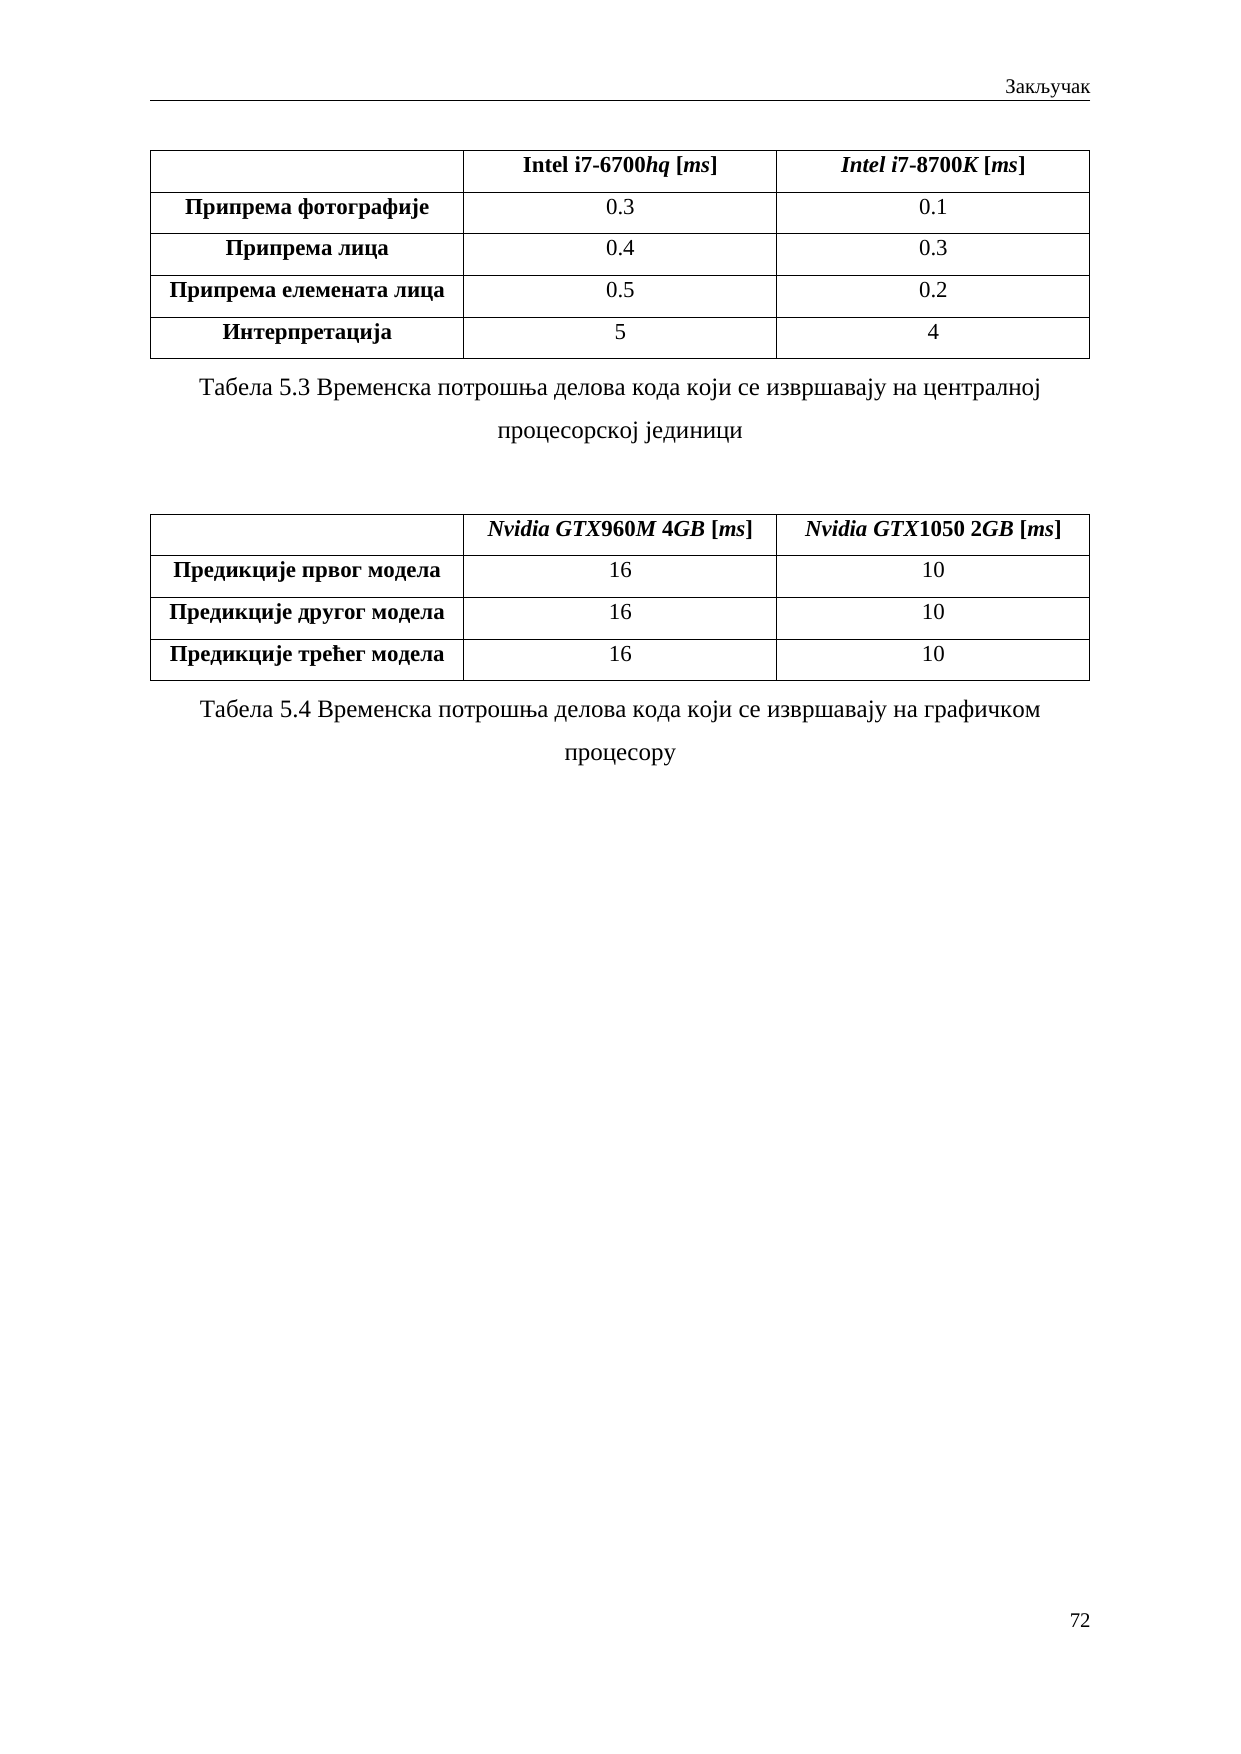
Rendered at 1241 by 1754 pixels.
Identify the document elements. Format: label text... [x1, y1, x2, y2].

table_header Nvidia GTX1050 2GB [ms] [777, 515, 1089, 555]
table_header Intel i7-6700hq [ms] [464, 151, 776, 192]
table_cell Припрема фотографије [151, 193, 463, 233]
table_cell 16 [464, 598, 776, 639]
table_header Nvidia GTX960M 4GB [ms] [464, 515, 776, 555]
table_header [151, 151, 463, 192]
table_cell 0.1 [777, 193, 1089, 233]
table_cell 10 [777, 598, 1089, 639]
table_cell 5 [464, 318, 776, 358]
table_cell Предикције трећег модела [151, 640, 463, 680]
table_cell 16 [464, 640, 776, 680]
table_cell Предикције другог модела [151, 598, 463, 639]
table_cell 0.3 [777, 234, 1089, 275]
table_cell Интерпретација [151, 318, 463, 358]
table_cell 16 [464, 556, 776, 597]
table_cell Припрема елемената лица [151, 276, 463, 317]
table_cell Припрема лица [151, 234, 463, 275]
table_cell 0.4 [464, 234, 776, 275]
table_cell 4 [777, 318, 1089, 358]
table_cell Предикције првог модела [151, 556, 463, 597]
table_header [151, 515, 463, 555]
table_cell 0.2 [777, 276, 1089, 317]
table_cell 0.3 [464, 193, 776, 233]
table_cell 10 [777, 556, 1089, 597]
table_cell 0.5 [464, 276, 776, 317]
table_cell 10 [777, 640, 1089, 680]
table_header Intel i7-8700K [ms] [777, 151, 1089, 192]
